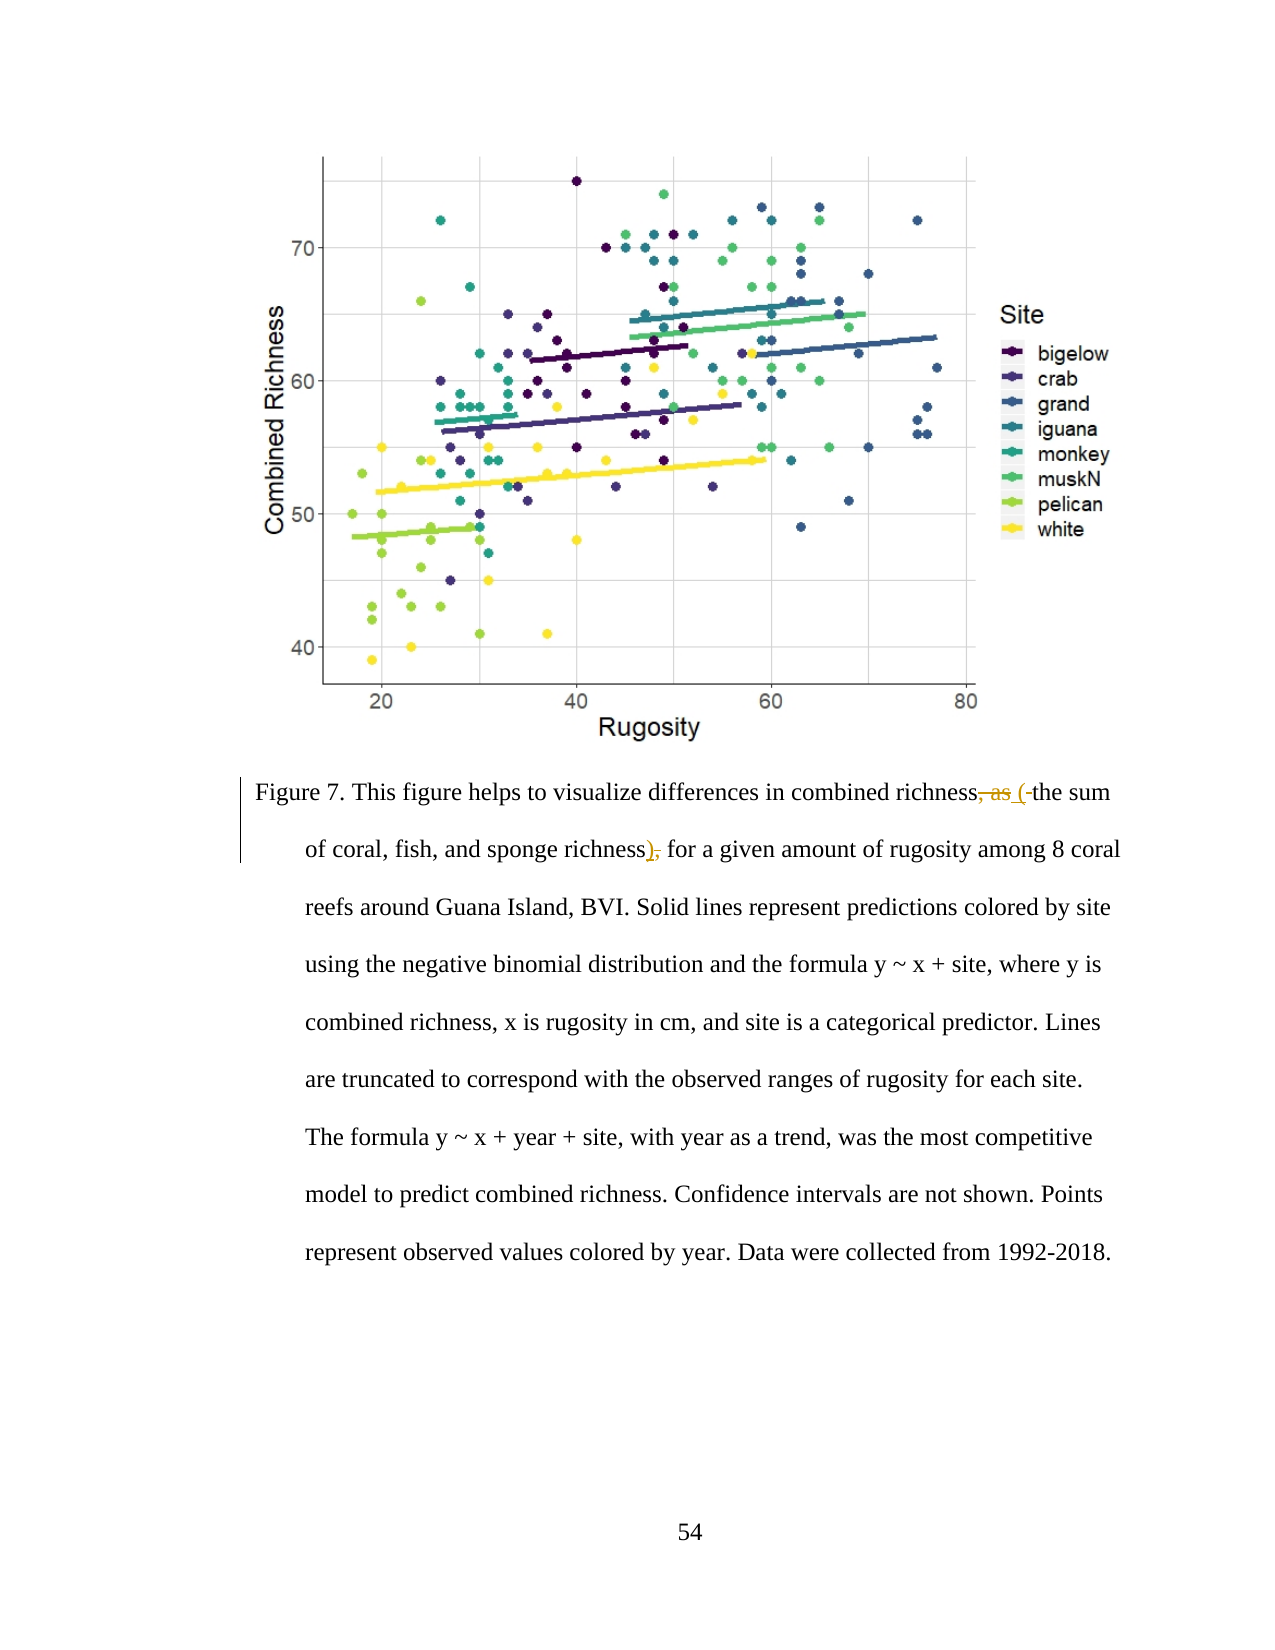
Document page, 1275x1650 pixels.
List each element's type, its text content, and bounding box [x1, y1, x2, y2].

picture [255, 150, 1125, 749]
subtitle Figure 7. This figure helps to visualize differences in combined richnessthe sum of coral, fish, and sponge richness for a given amount of rugosity among 8 coral reefs around Guana Island, BVI. Solid lines represent predictions colored by site using the negative binomial distribution and the formula y ~ x + site, where y is combined richness, x is rugosity in cm, and site is a categorical predictor. Lines are truncated to correspond with the observed ranges of rugosity for each site. The formula y ~ x + year + site, with year as a trend, was the most competitive model to predict combined richness. Confidence intervals are not shown. Points represent observed values colored by year. Data were collected from 1992-2018. [255, 777, 1125, 1266]
